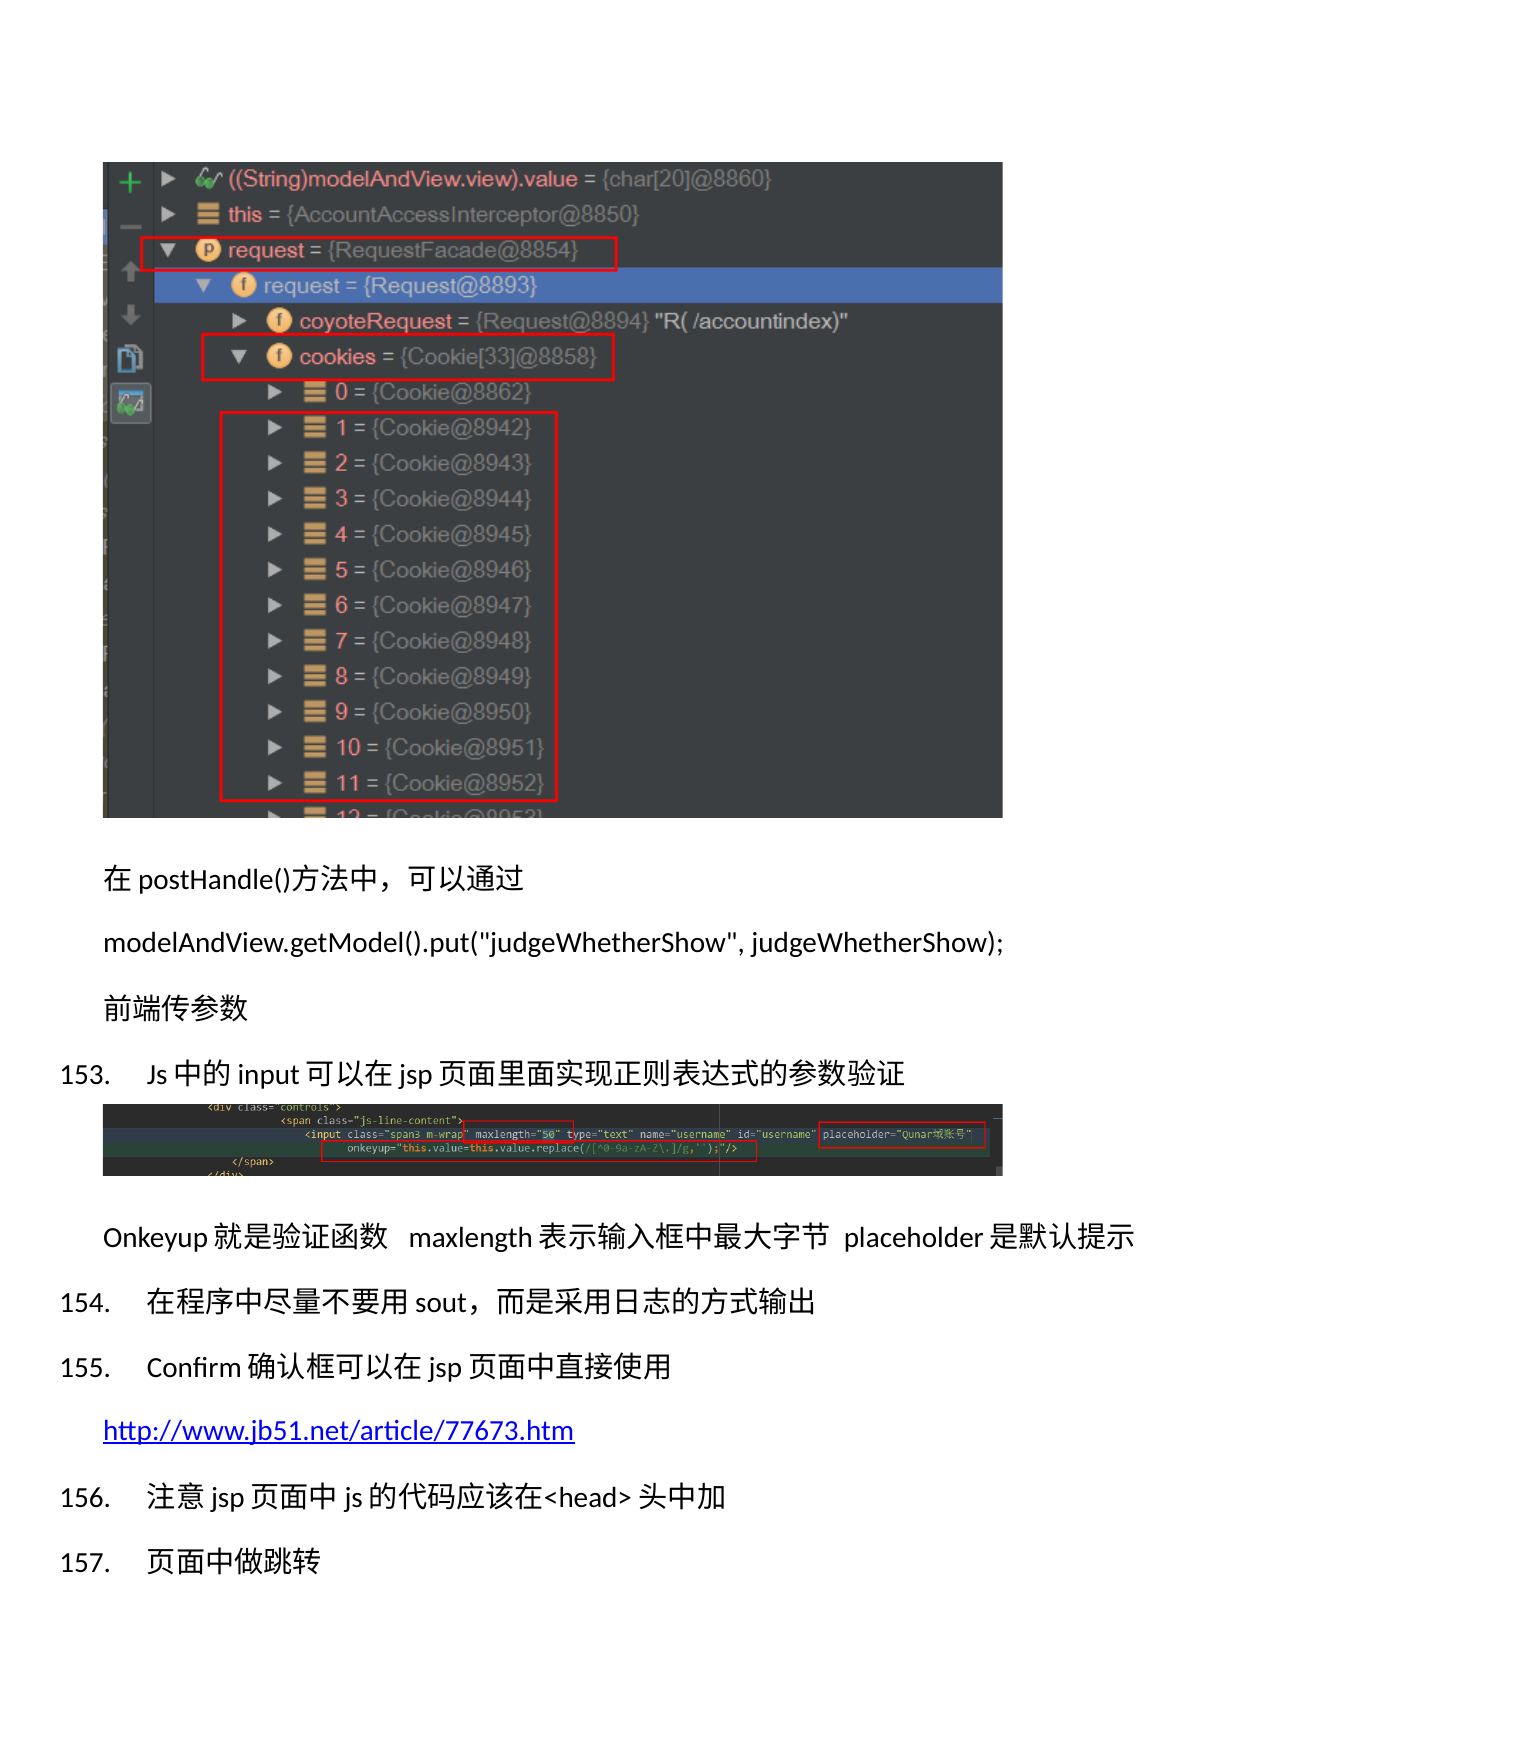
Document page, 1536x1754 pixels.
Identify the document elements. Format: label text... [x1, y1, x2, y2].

list Confirm确认框可以在jsp页面中直接使用 [59, 1332, 1476, 1397]
picture [102, 162, 1003, 818]
list Onkeyup就是验证函数 maxlength表示输入框中最大字节 placeholder是默认提示 [103, 1202, 1476, 1267]
list 在postHandle()方法中，可以通过 [103, 844, 1476, 909]
list 注意jsp页面中 js的代码应该在<head> 头中加 [59, 1462, 1476, 1527]
list http://www.jb51.net/article/77673.htm [103, 1397, 1476, 1462]
picture [102, 1104, 1003, 1176]
list 前端传参数 [103, 974, 1476, 1039]
list 页面中做跳转 [59, 1527, 1476, 1592]
list 在程序中尽量不要用sout，而是采用日志的方式输出 [59, 1267, 1476, 1332]
list Js中的input可以在jsp页面里面实现正则表达式的参数验证 [59, 1039, 1476, 1104]
list modelAndView.getModel().put("judgeWhetherShow", judgeWhetherShow); [103, 909, 1476, 974]
